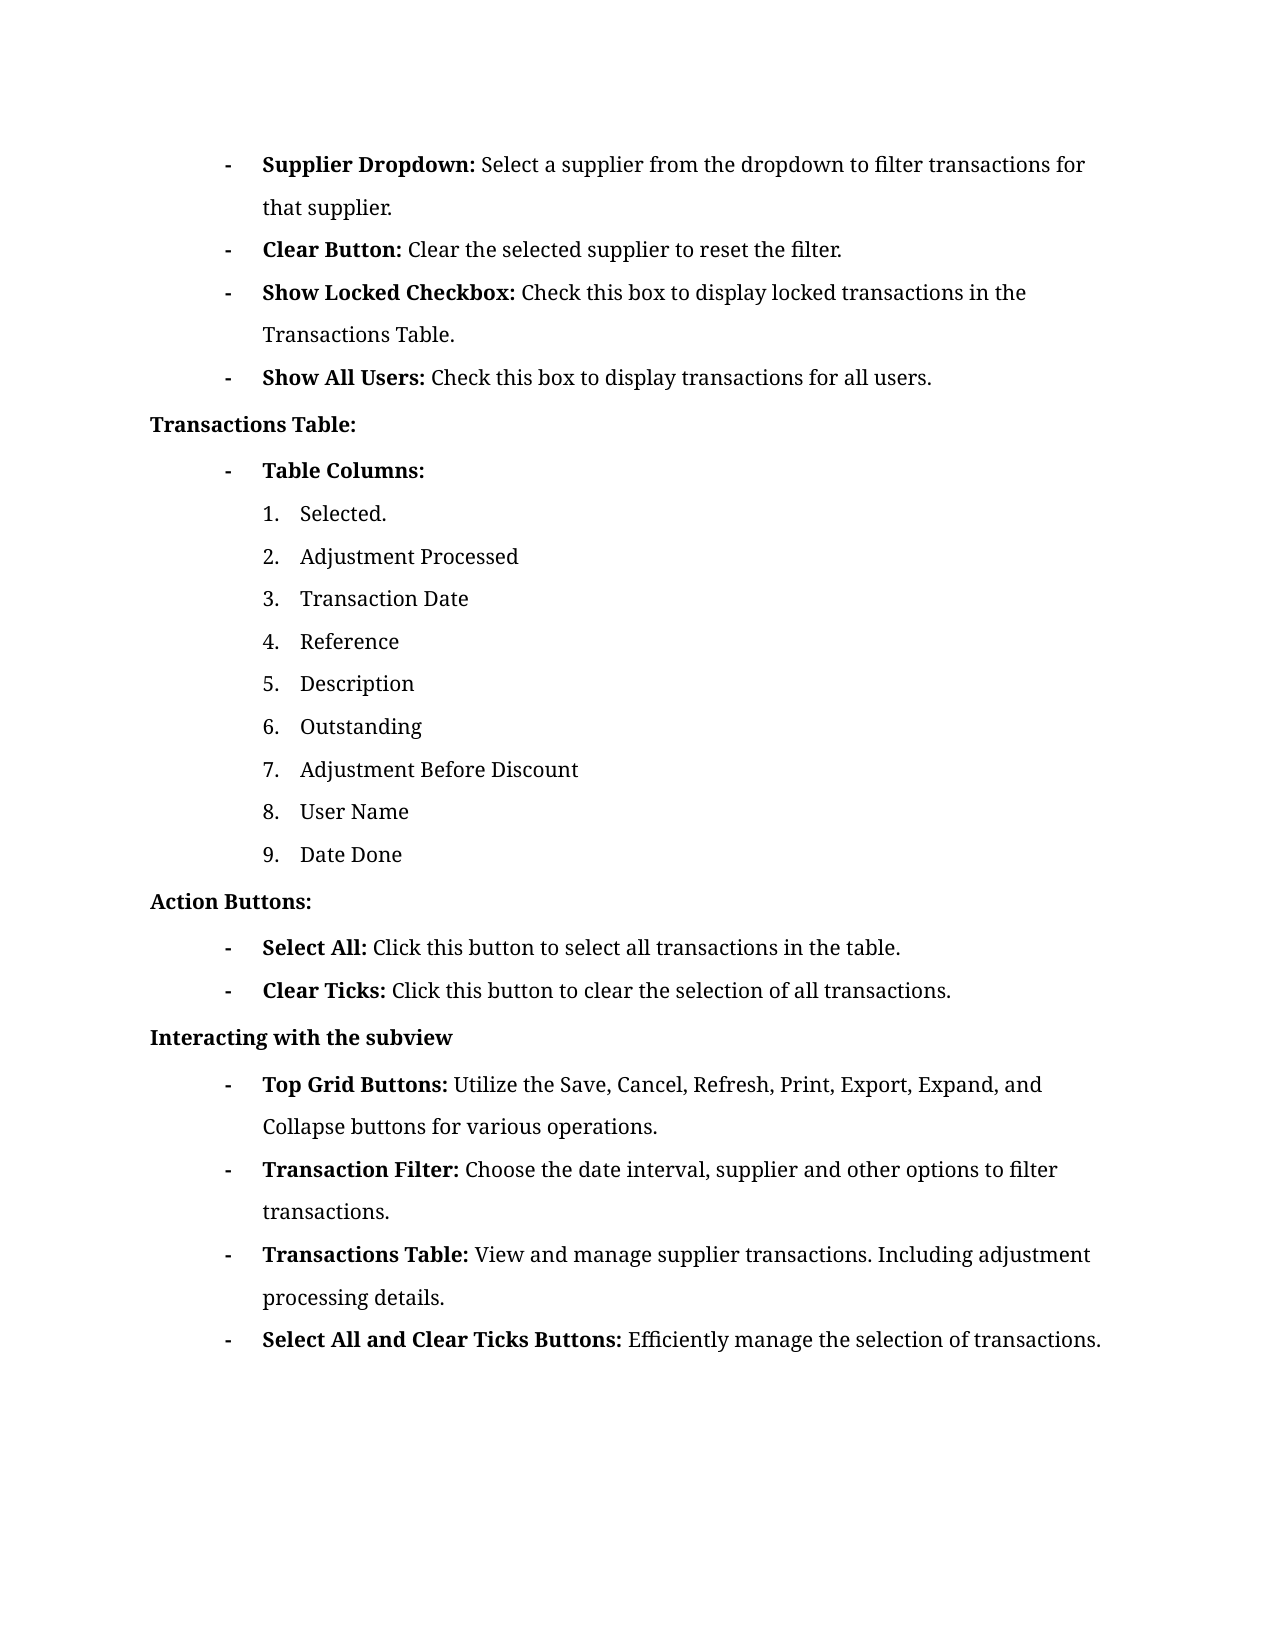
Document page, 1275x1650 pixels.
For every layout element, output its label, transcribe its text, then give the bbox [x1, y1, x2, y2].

text Action Buttons: [150, 887, 1125, 915]
text Transactions Table: [150, 410, 1125, 438]
list Table Columns: [225, 457, 1125, 485]
list Show All Users: Check this box to display transactions for all users. [225, 363, 1125, 391]
list Transaction Filter: Choose the date interval, supplier and other options to filter transactions. [225, 1155, 1125, 1226]
list Transaction Date [262, 584, 1125, 613]
list Supplier Dropdown: Select a supplier from the dropdown to filter transactions for that supplier. [225, 150, 1125, 221]
list Clear Button: Clear the selected supplier to reset the filter. [225, 235, 1125, 264]
list Select All and Clear Ticks Buttons: Efficiently manage the selection of transactions. [225, 1325, 1125, 1354]
list Date Done [262, 840, 1125, 868]
list Top Grid Buttons: Utilize the Save, Cancel, Refresh, Print, Export, Expand, and Collapse buttons for various operations. [225, 1070, 1125, 1141]
list Show Locked Checkbox: Check this box to display locked transactions in the Transactions Table. [225, 278, 1125, 349]
list Adjustment Before Discount [262, 755, 1125, 783]
list Select All: Click this button to select all transactions in the table. [225, 933, 1125, 962]
list Reference [262, 627, 1125, 655]
list Selected. [262, 499, 1125, 528]
list Outstanding [262, 712, 1125, 741]
list Clear Ticks: Click this button to clear the selection of all transactions. [225, 976, 1125, 1004]
list User Name [262, 797, 1125, 826]
list Transactions Table: View and manage supplier transactions. Including adjustment processing details. [225, 1240, 1125, 1311]
list Adjustment Processed [262, 542, 1125, 570]
text Interacting with the subview [150, 1023, 1125, 1051]
list Description [262, 669, 1125, 698]
